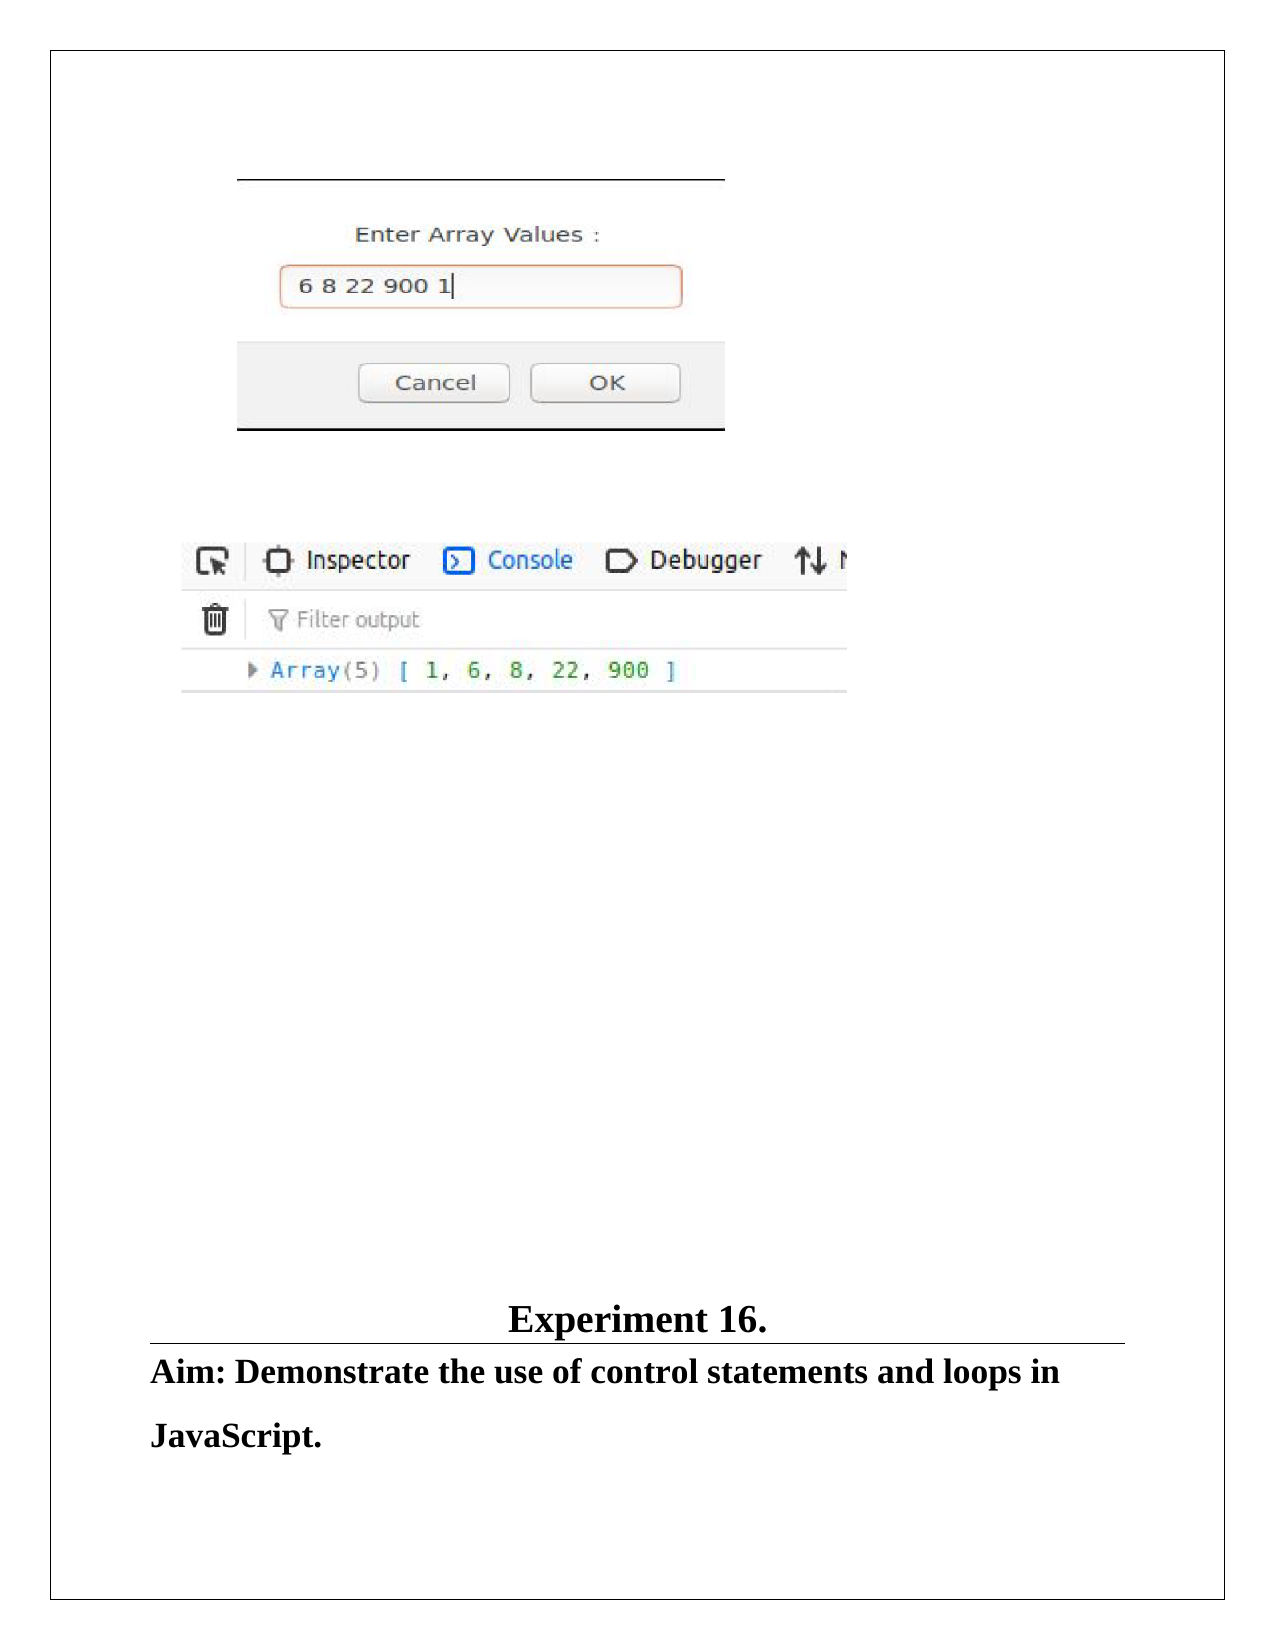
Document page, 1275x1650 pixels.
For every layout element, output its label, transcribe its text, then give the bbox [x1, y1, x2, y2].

text Experiment 16. [150, 1295, 1125, 1343]
text JavaScript. [150, 1414, 1125, 1455]
text Aim: Demonstrate the use of control statements and loops in [150, 1350, 1125, 1391]
picture [150, 150, 960, 753]
